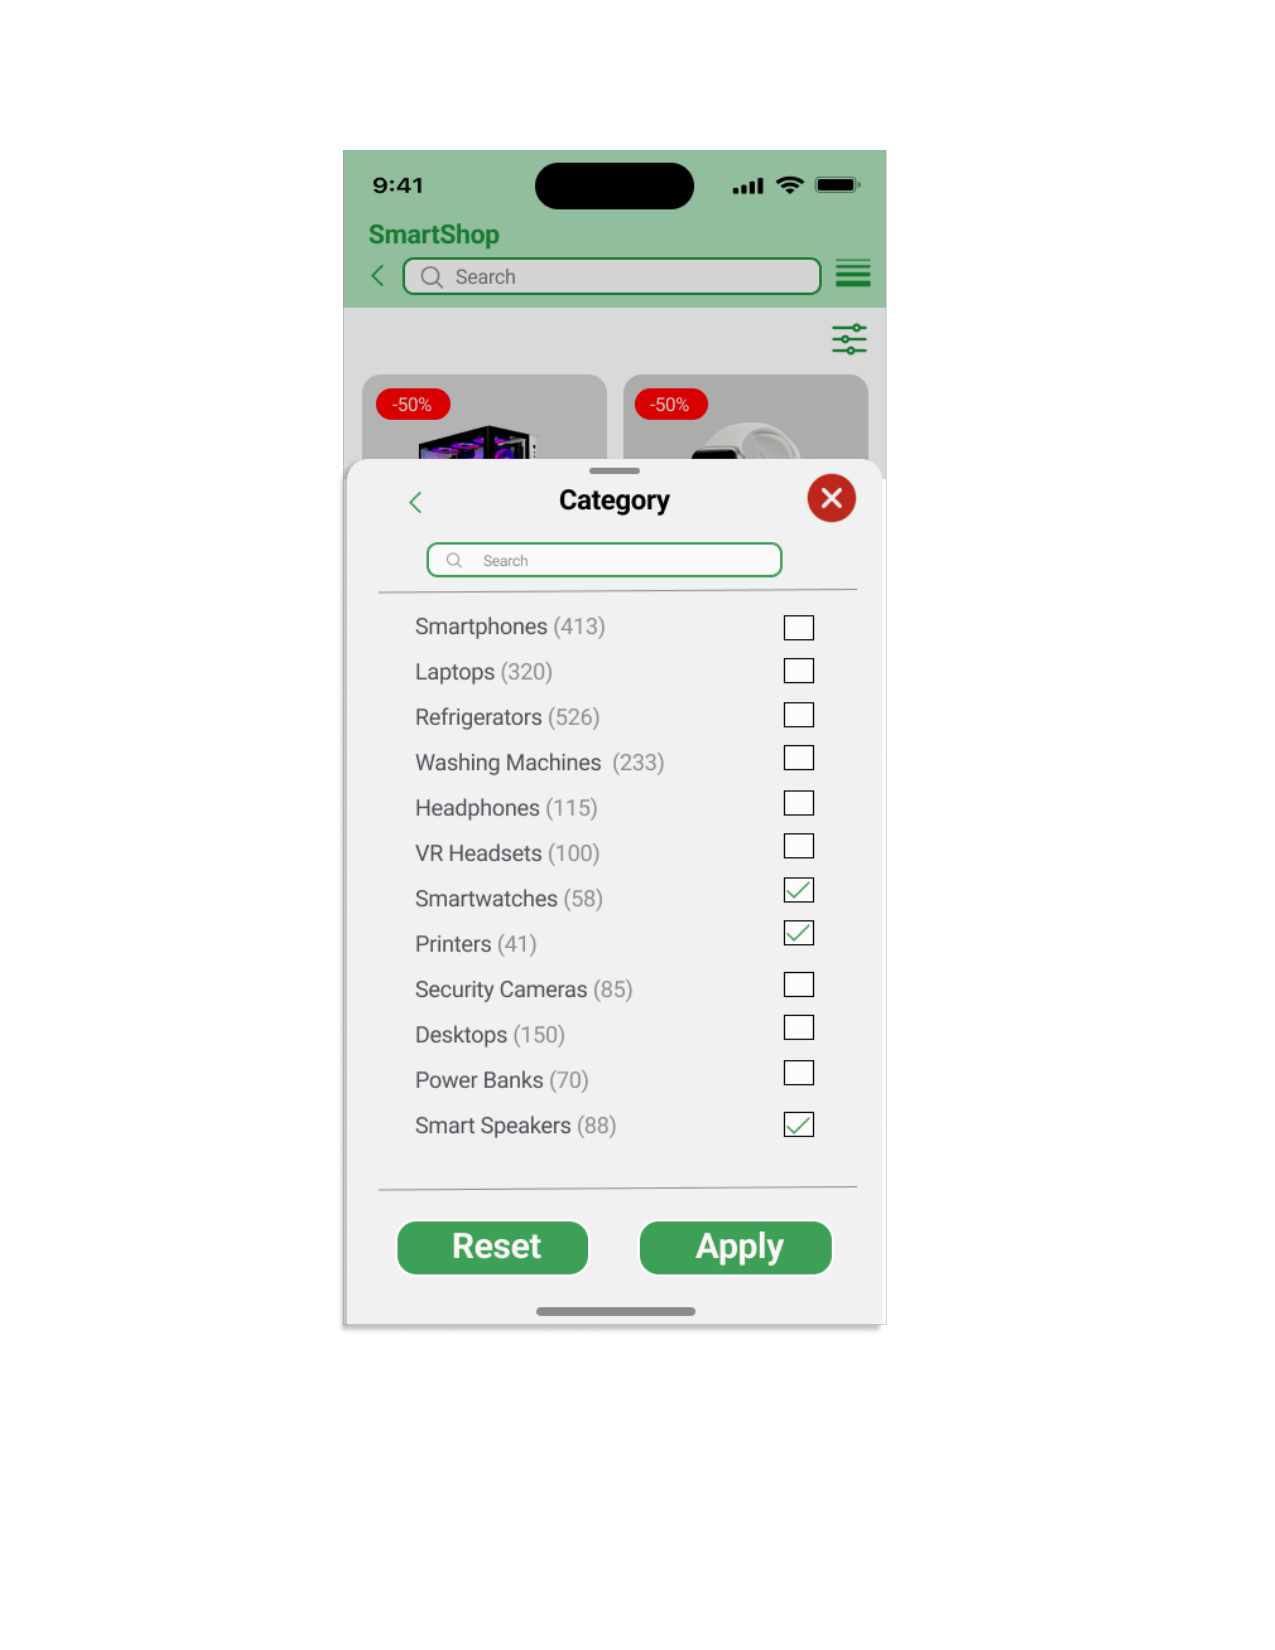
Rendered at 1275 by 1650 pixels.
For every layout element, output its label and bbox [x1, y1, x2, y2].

picture [337, 150, 938, 1335]
